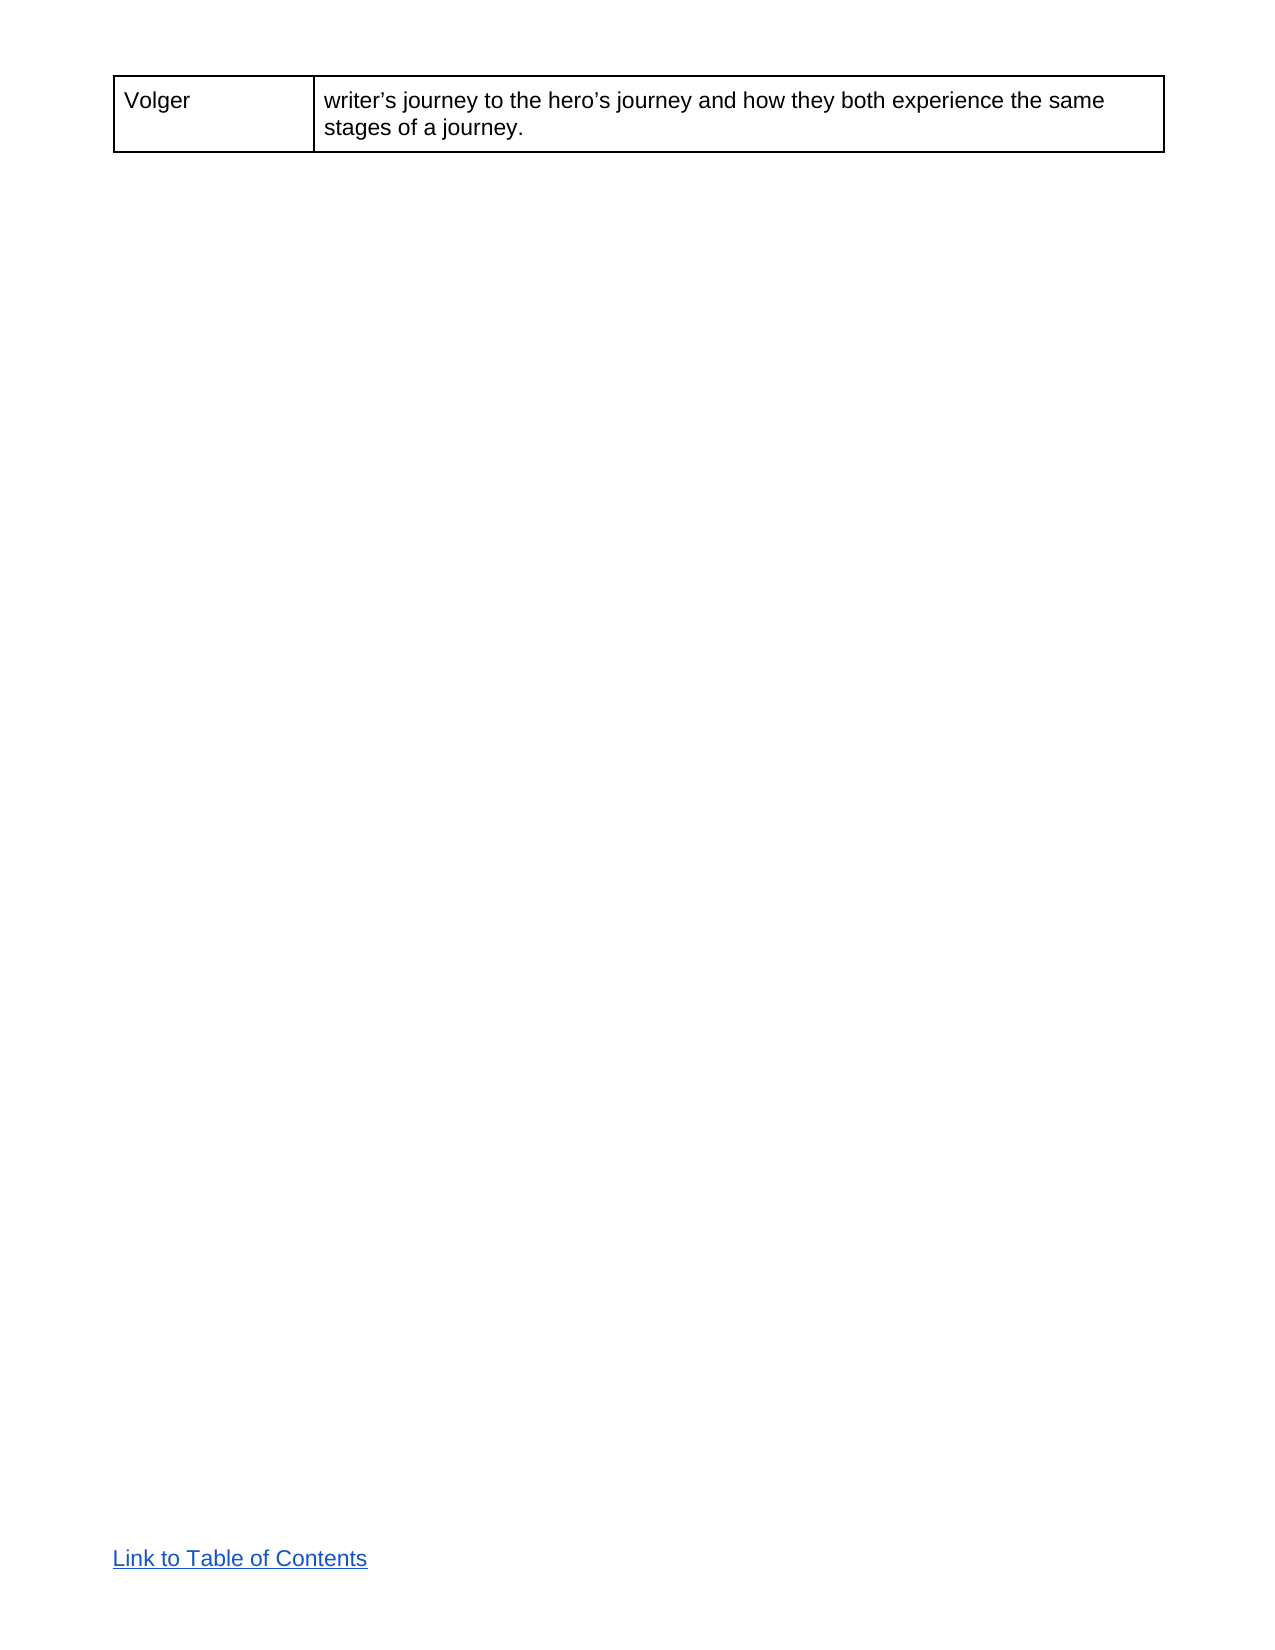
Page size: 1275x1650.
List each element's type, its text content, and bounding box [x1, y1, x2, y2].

table_cell Christopher Volger [115, 77, 313, 151]
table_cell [315, 77, 1163, 151]
